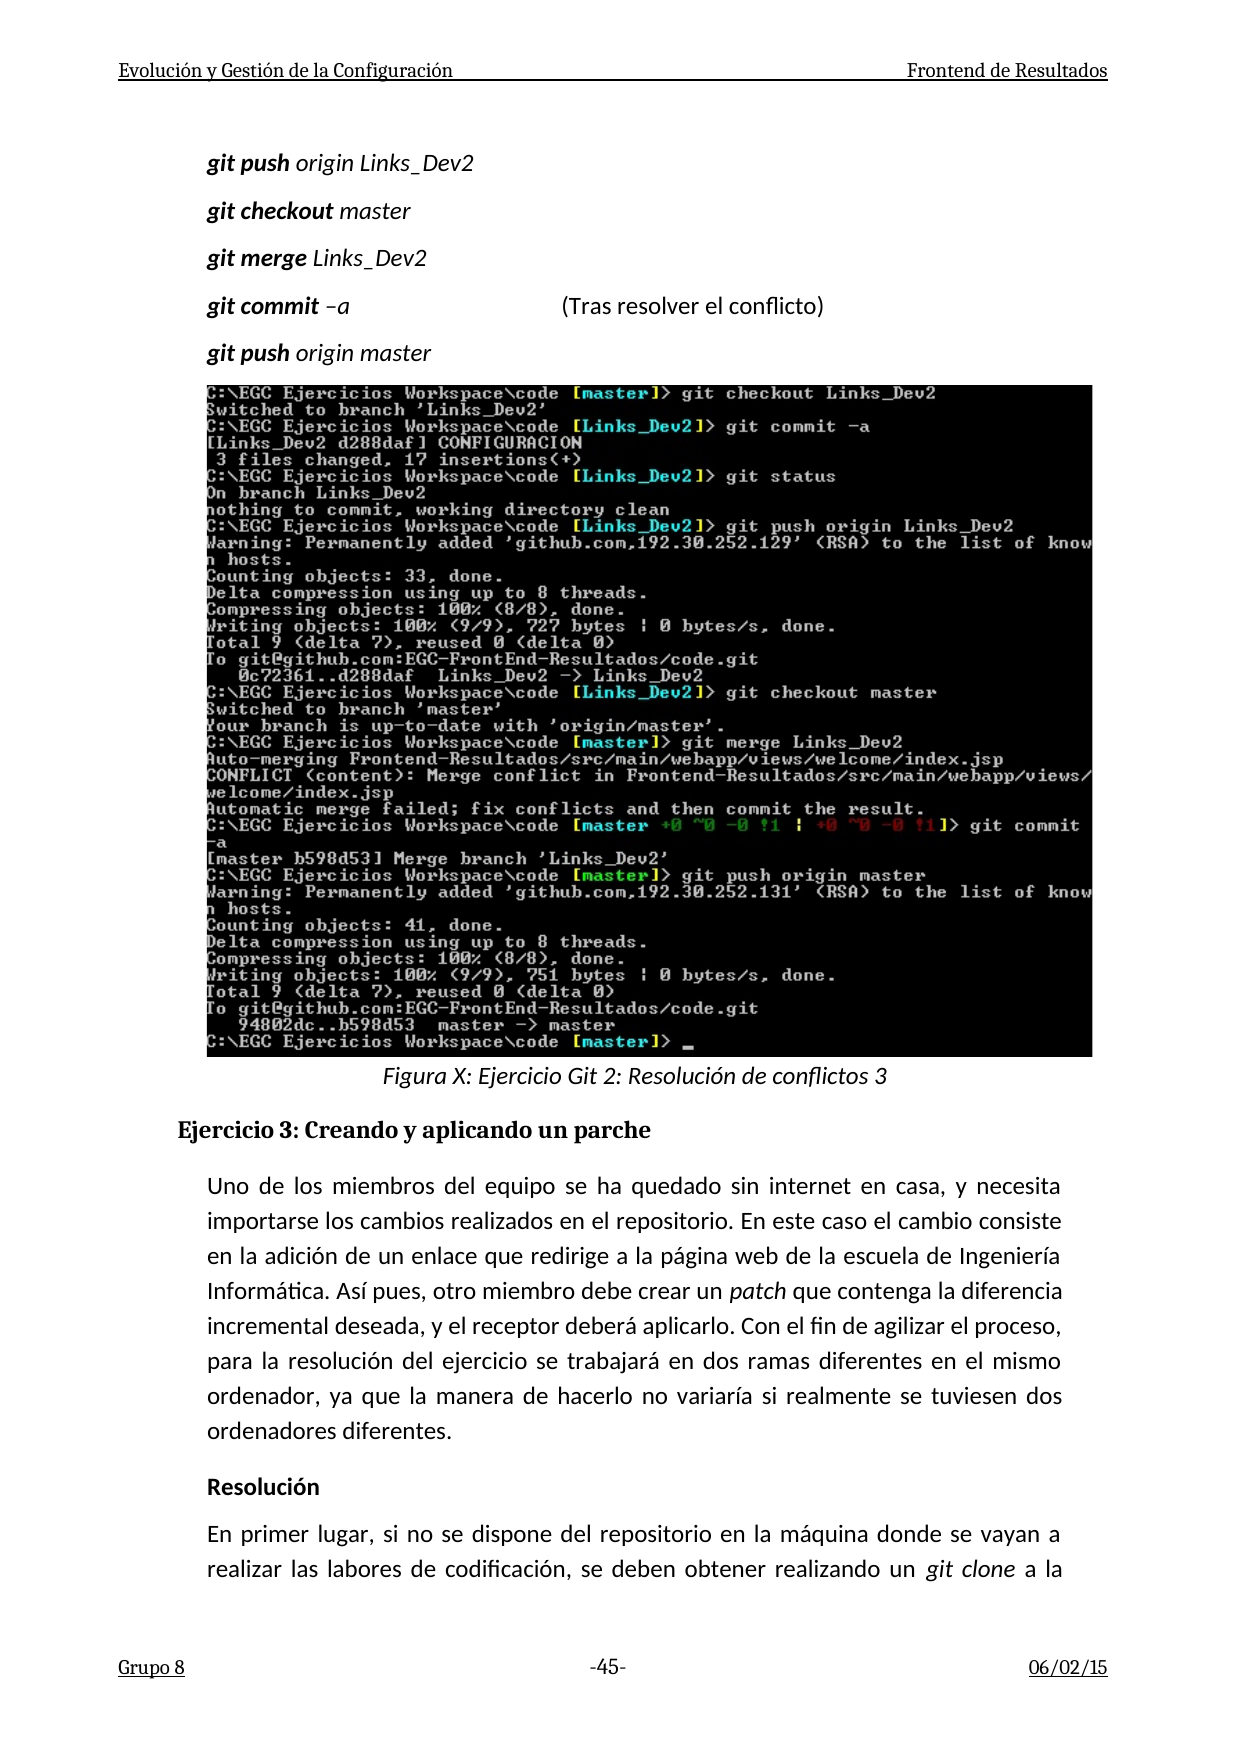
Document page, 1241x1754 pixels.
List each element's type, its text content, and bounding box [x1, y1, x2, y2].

text git push origin master [207, 338, 1063, 368]
text Resolución [207, 1471, 1063, 1502]
picture [206, 385, 1093, 1057]
text Uno de los miembros del equipo se ha quedado sin internet en casa, y necesita importarse los cambios realizados en el repositorio. En este caso el cambio consiste en la adición de un enlace que redirige a la página web de la escuela de Ingeniería Informática. Así pues, otro miembro debe crear un patch que contenga la diferencia incremental deseada, y el receptor deberá aplicarlo. Con el fin de agilizar el proceso, para la resolución del ejercicio se trabajará en dos ramas diferentes en el mismo ordenador, ya que la manera de hacerlo no variaría si realmente se tuviesen dos ordenadores diferentes. [207, 1170, 1063, 1446]
text git merge Links_Dev2 [207, 243, 1063, 273]
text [207, 1518, 1063, 1584]
text Figura X: Ejercicio Git 2: Resolución de conflictos 3 [207, 1061, 1063, 1091]
text git push origin Links_Dev2 [207, 148, 1063, 178]
list Ejercicio 3: Creando y aplicando un parche [177, 1116, 1063, 1145]
text git commit –a (Tras resolver el conflicto) [207, 290, 1063, 321]
text git checkout master [207, 195, 1063, 226]
